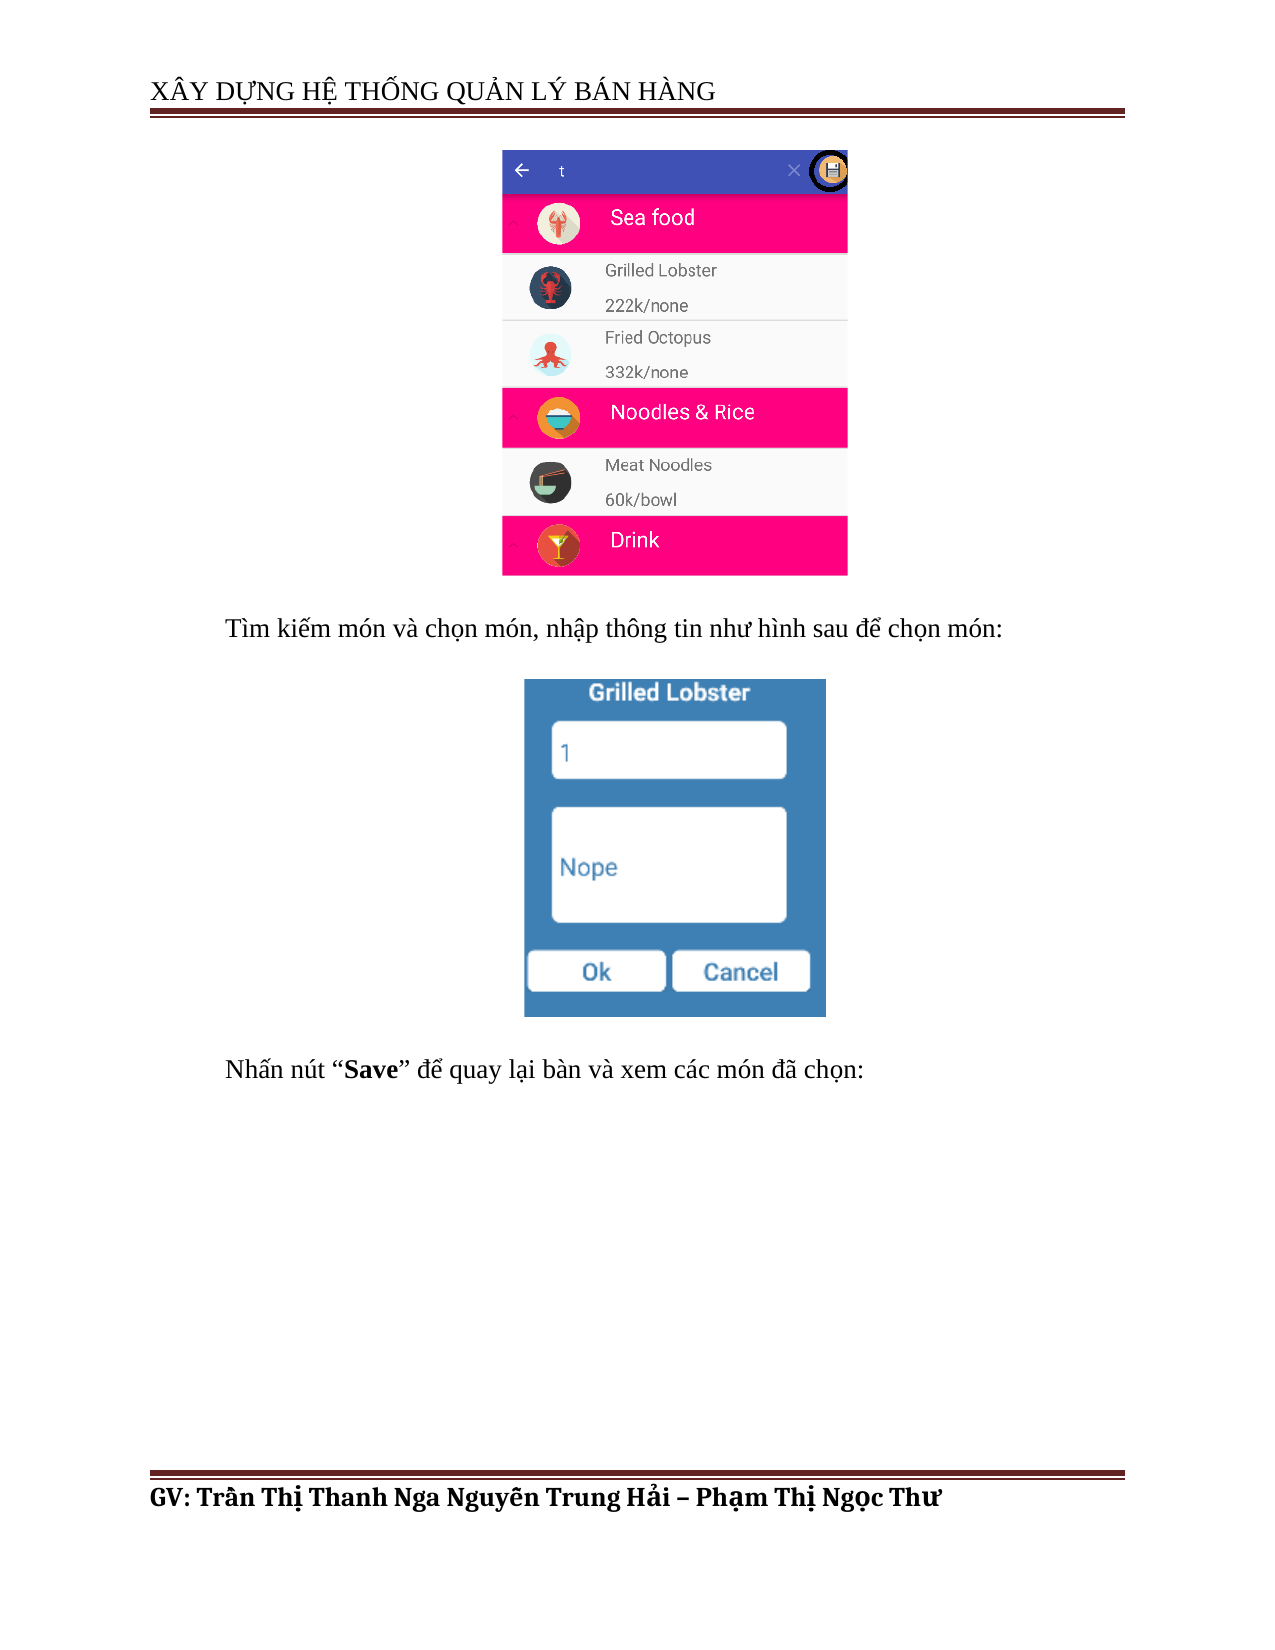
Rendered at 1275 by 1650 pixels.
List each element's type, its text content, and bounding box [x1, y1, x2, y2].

text Nhấn nút “Save” để quay lại bàn và xem các món đã chọn: [150, 1053, 1125, 1084]
picture [524, 679, 826, 1017]
text Tìm kiếm món và chọn món, nhập thông tin như hình sau để chọn món: [150, 612, 1125, 643]
picture [502, 150, 848, 576]
